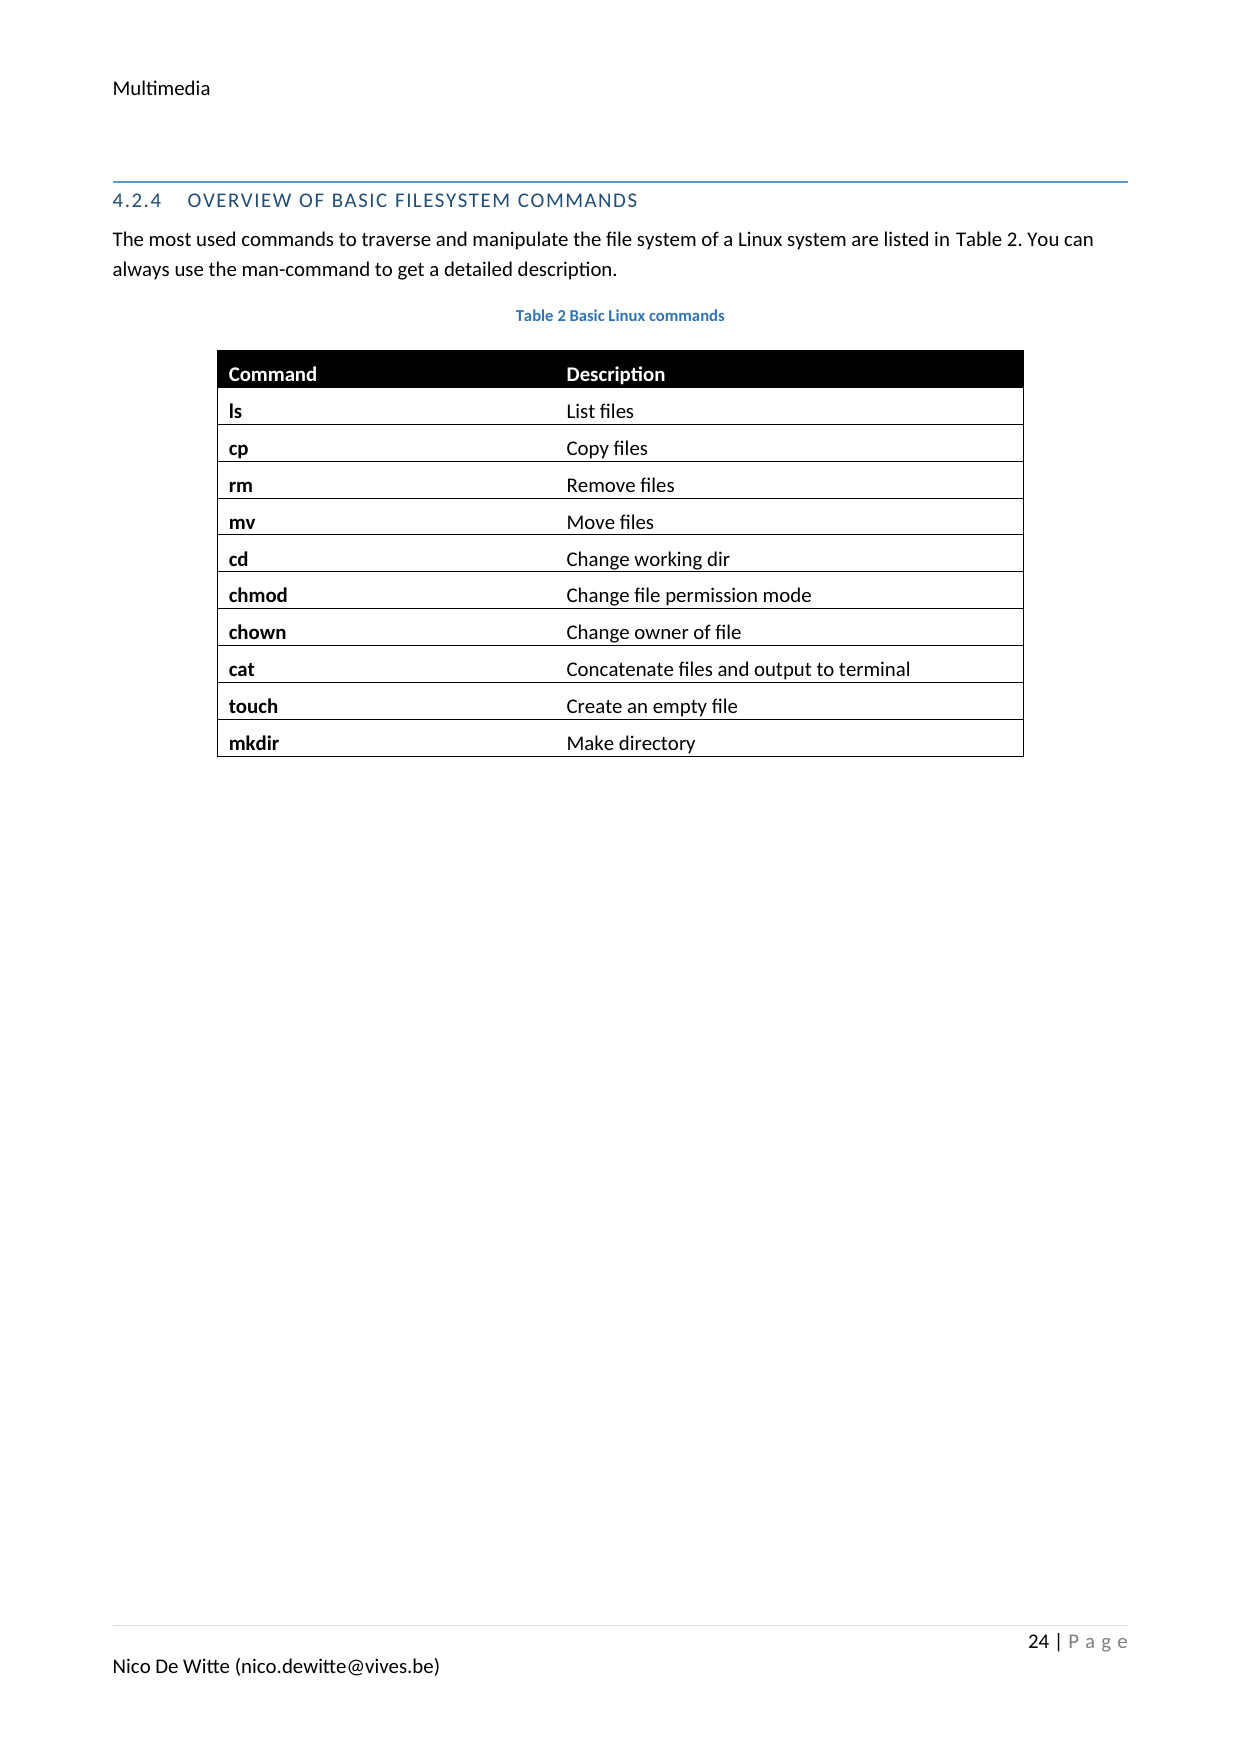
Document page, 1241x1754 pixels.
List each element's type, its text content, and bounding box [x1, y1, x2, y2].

table_header Command [218, 351, 555, 387]
table_cell Move files [555, 499, 1023, 534]
table_cell cd [218, 535, 555, 571]
table_cell Remove files [555, 462, 1023, 497]
table_cell chmod [218, 572, 555, 608]
table_cell Change file permission mode [555, 572, 1023, 608]
table_cell mkdir [218, 720, 555, 756]
table_cell rm [218, 462, 555, 497]
table_cell Create an empty file [555, 683, 1023, 719]
table_cell Change working dir [555, 535, 1023, 571]
table_cell mv [218, 499, 555, 534]
table_cell Change owner of file [555, 609, 1023, 645]
subtitle overview of Basic Filesystem commands [112, 182, 1128, 212]
table_cell List files [555, 388, 1023, 424]
table_cell Make directory [555, 720, 1023, 756]
text The most used commands to traverse and manipulate the file system of a Linux system are listed in Table 2. You can always use the man-command to get a detailed description. [112, 227, 1128, 281]
table_cell cat [218, 646, 555, 682]
table_cell Copy files [555, 425, 1023, 461]
table_cell touch [218, 683, 555, 719]
table_cell cp [218, 425, 555, 461]
table_cell chown [218, 609, 555, 645]
table_cell Concatenate files and output to terminal [555, 646, 1023, 682]
text Table 2 Basic Linux commands [112, 306, 1128, 326]
table_header Description [555, 351, 1023, 387]
table_cell ls [218, 388, 555, 424]
